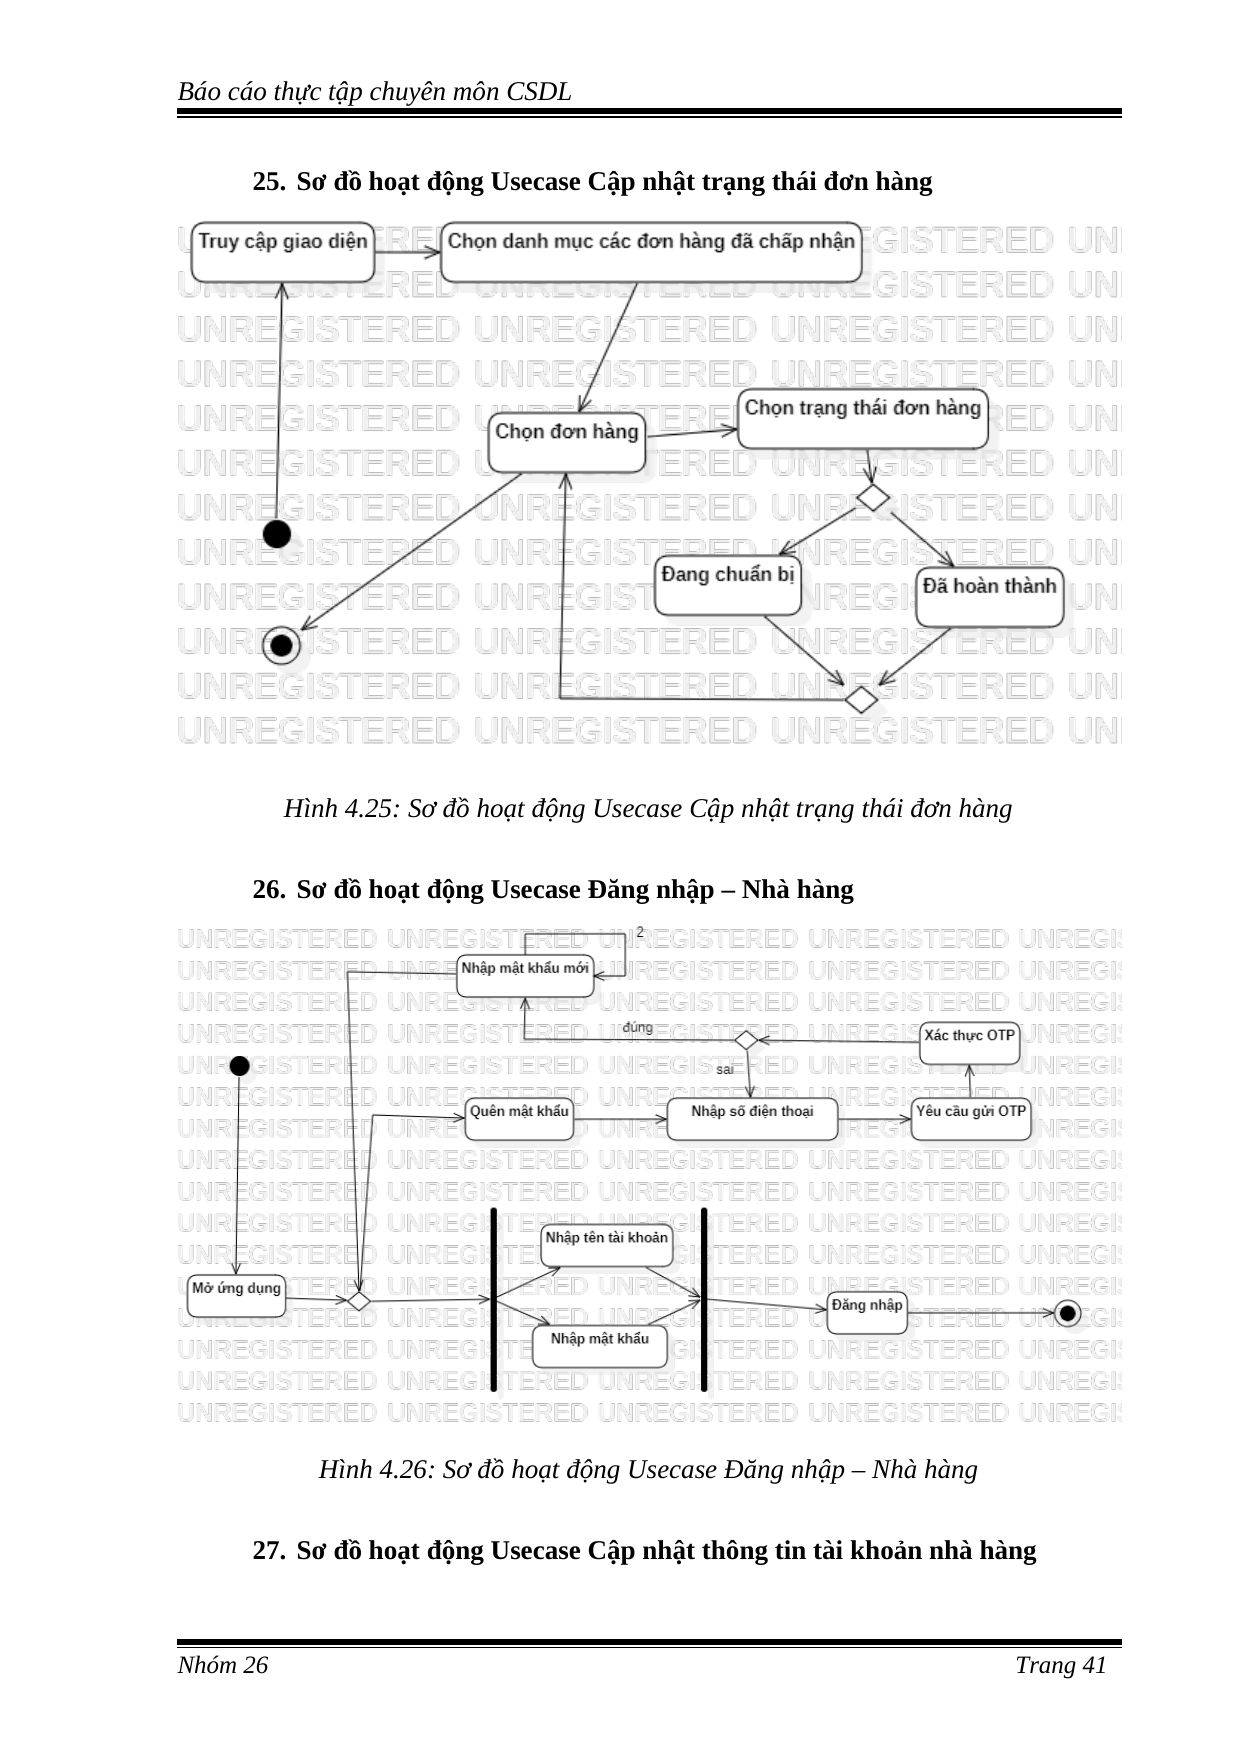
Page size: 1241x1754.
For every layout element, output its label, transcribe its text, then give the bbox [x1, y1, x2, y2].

text Hình 4.26: Sơ đồ hoạt động Usecase Đăng nhập – Nhà hàng [177, 1453, 1122, 1484]
text Hình 4.25: Sơ đồ hoạt động Usecase Cập nhật trạng thái đơn hàng [177, 792, 1122, 823]
list Sơ đồ hoạt động Usecase Cập nhật trạng thái đơn hàng [252, 166, 1122, 197]
list Sơ đồ hoạt động Usecase Đăng nhập – Nhà hàng [252, 873, 1122, 904]
picture [177, 916, 1123, 1434]
list Sơ đồ hoạt động Usecase Cập nhật thông tin tài khoản nhà hàng [252, 1534, 1122, 1565]
picture [177, 209, 1123, 773]
